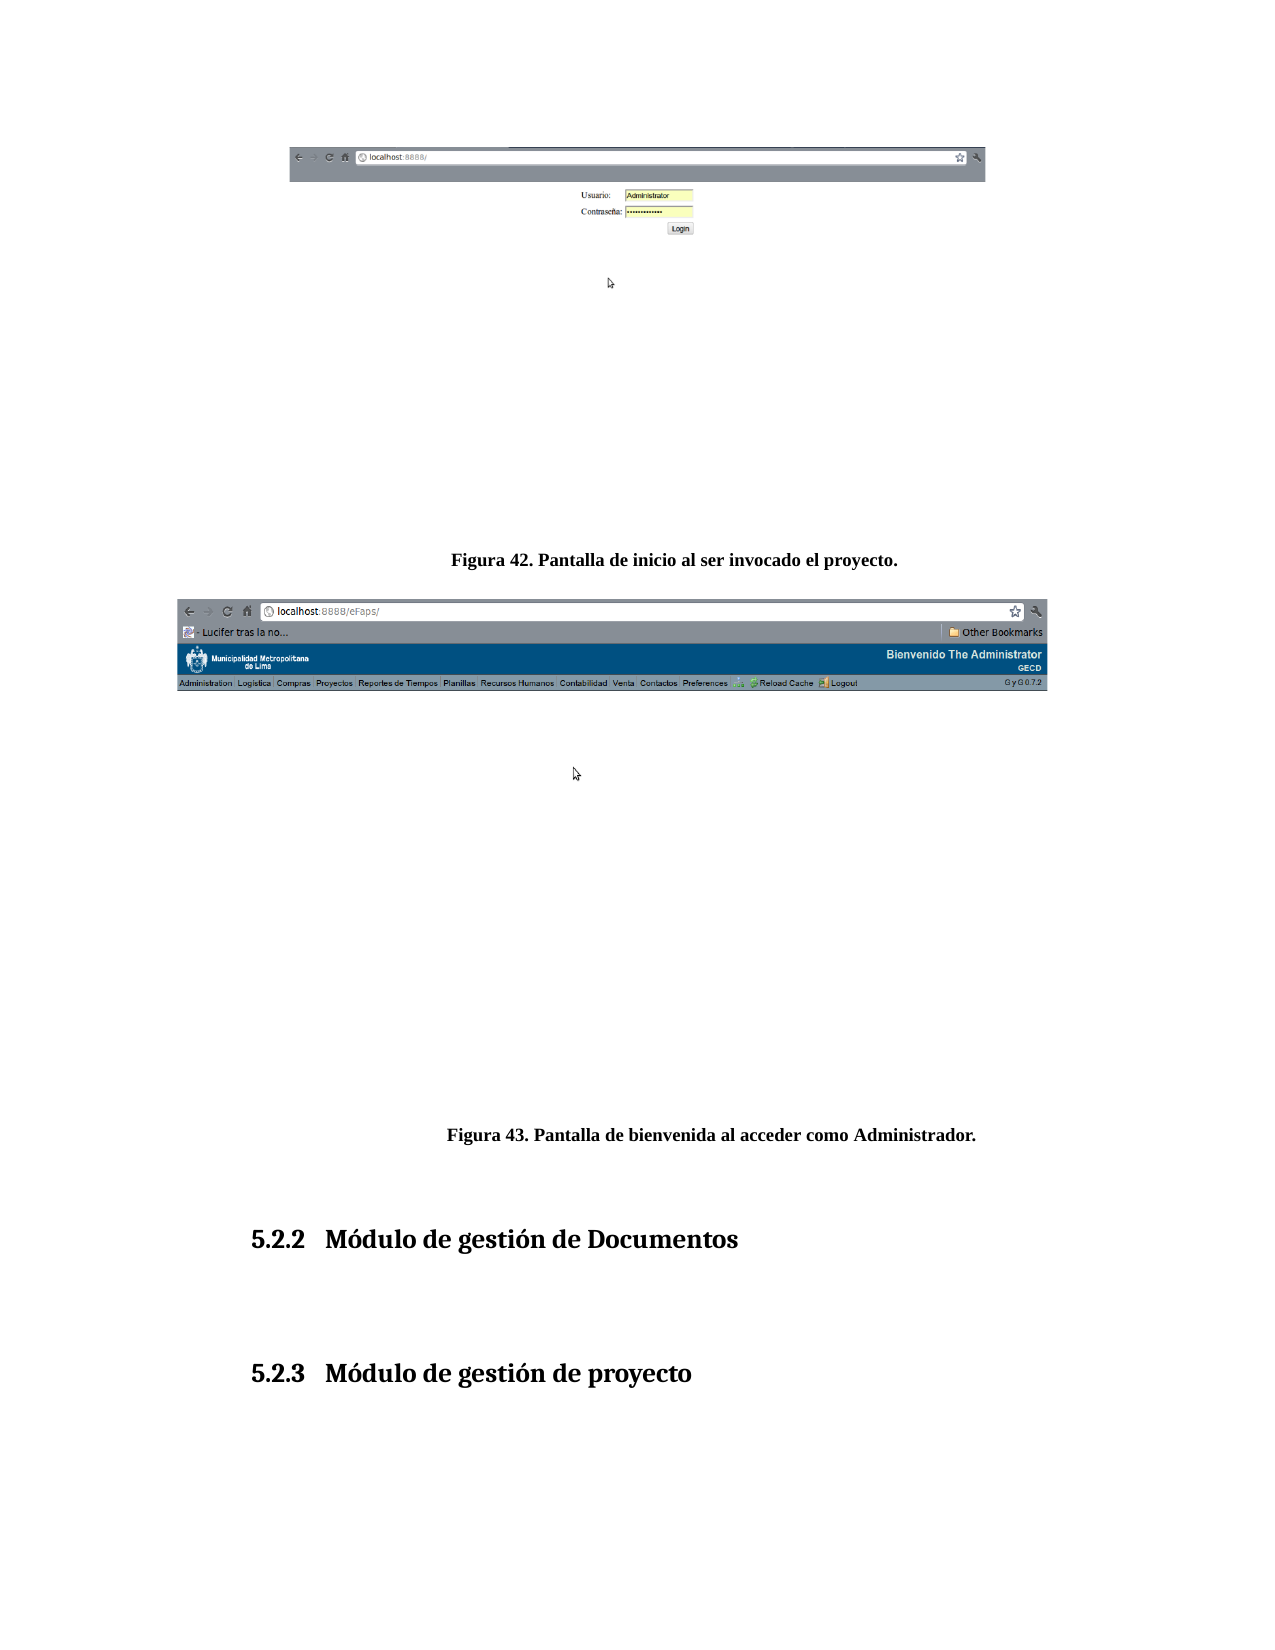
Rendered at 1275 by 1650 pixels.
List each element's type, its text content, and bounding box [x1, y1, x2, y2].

picture [289, 147, 986, 549]
subtitle 5.2.2 Módulo de gestión de Documentos [251, 1224, 1098, 1255]
text Figura 43. Pantalla de bienvenida al acceder como Administrador. [177, 1124, 1098, 1146]
subtitle 5.2.3 Módulo de gestión de proyecto [251, 1358, 1098, 1389]
picture [177, 599, 1048, 1124]
text Figura 42. Pantalla de inicio al ser invocado el proyecto. [177, 549, 1098, 570]
